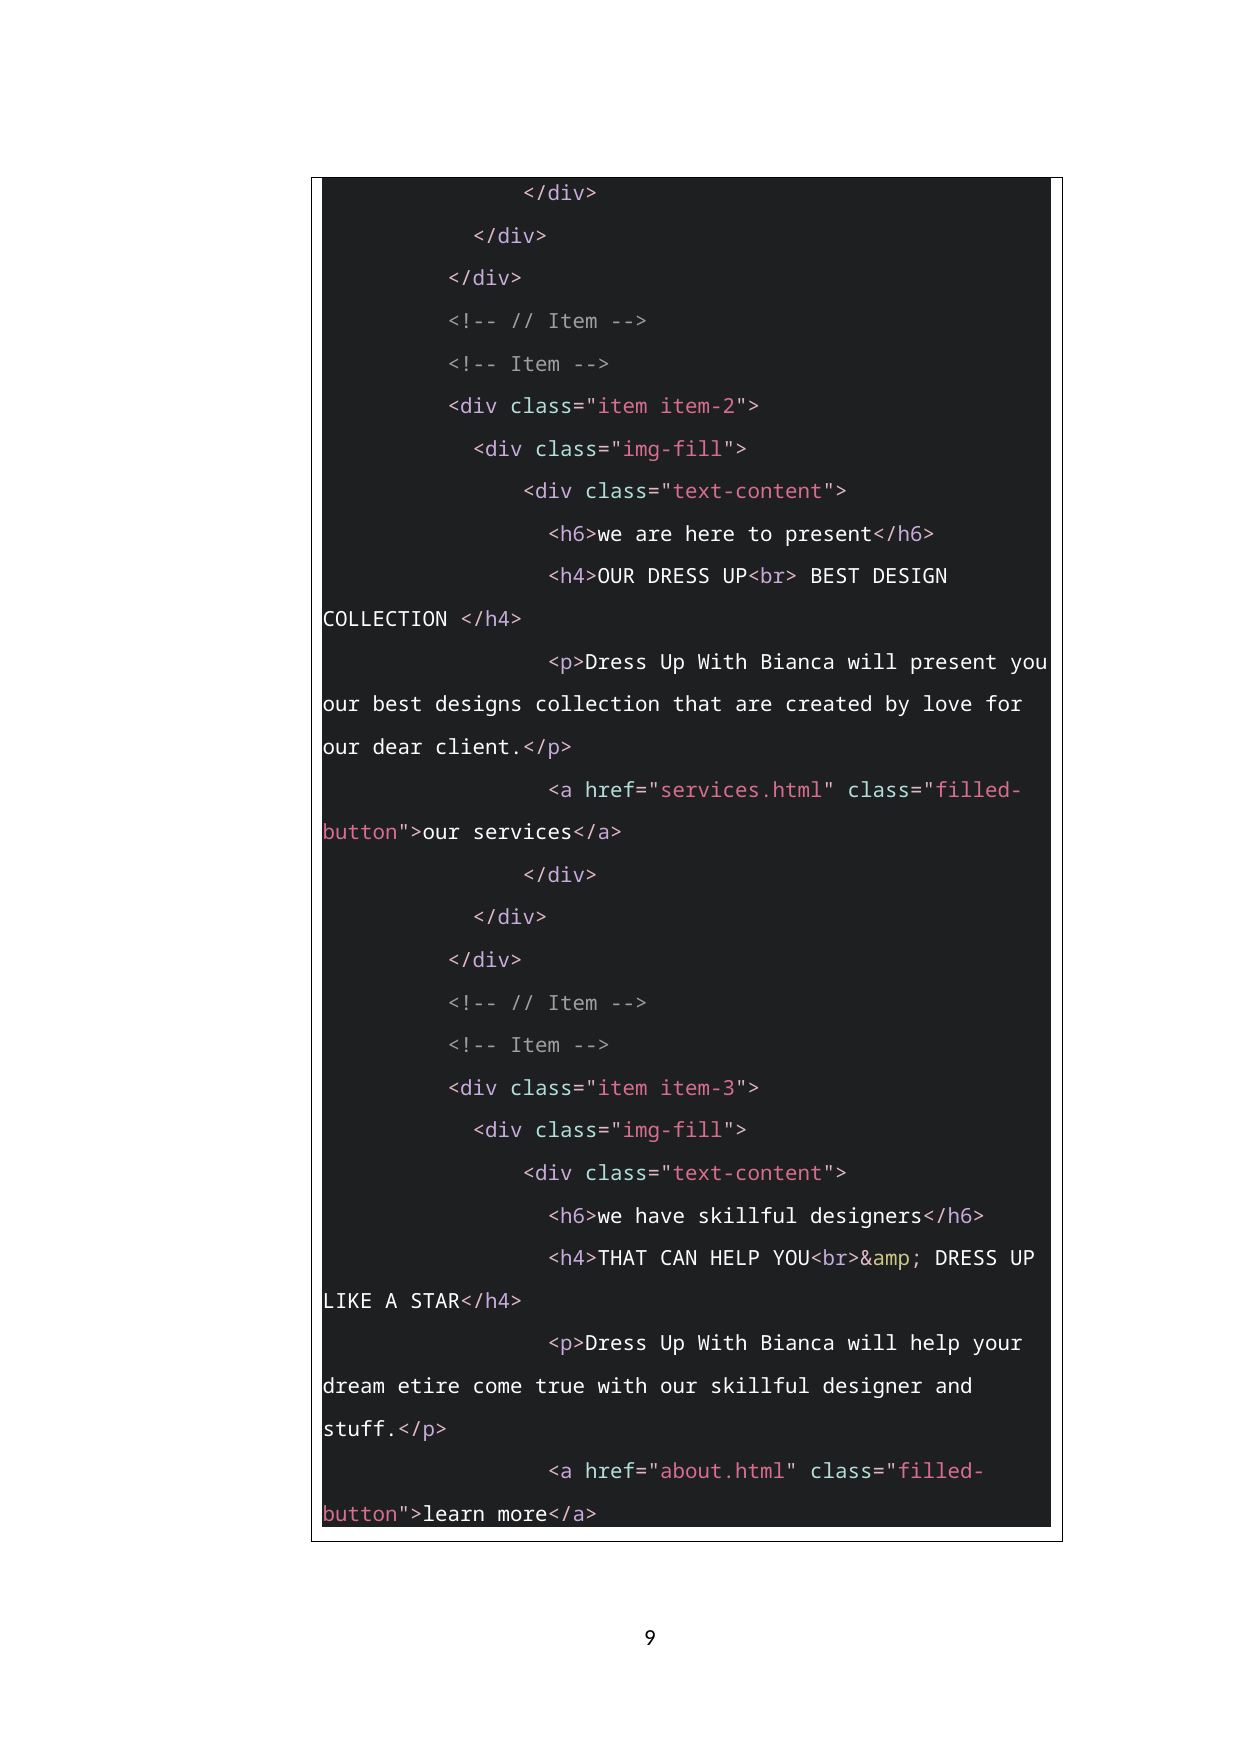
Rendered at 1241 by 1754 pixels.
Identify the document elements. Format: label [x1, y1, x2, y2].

table_cell [312, 178, 1062, 1541]
